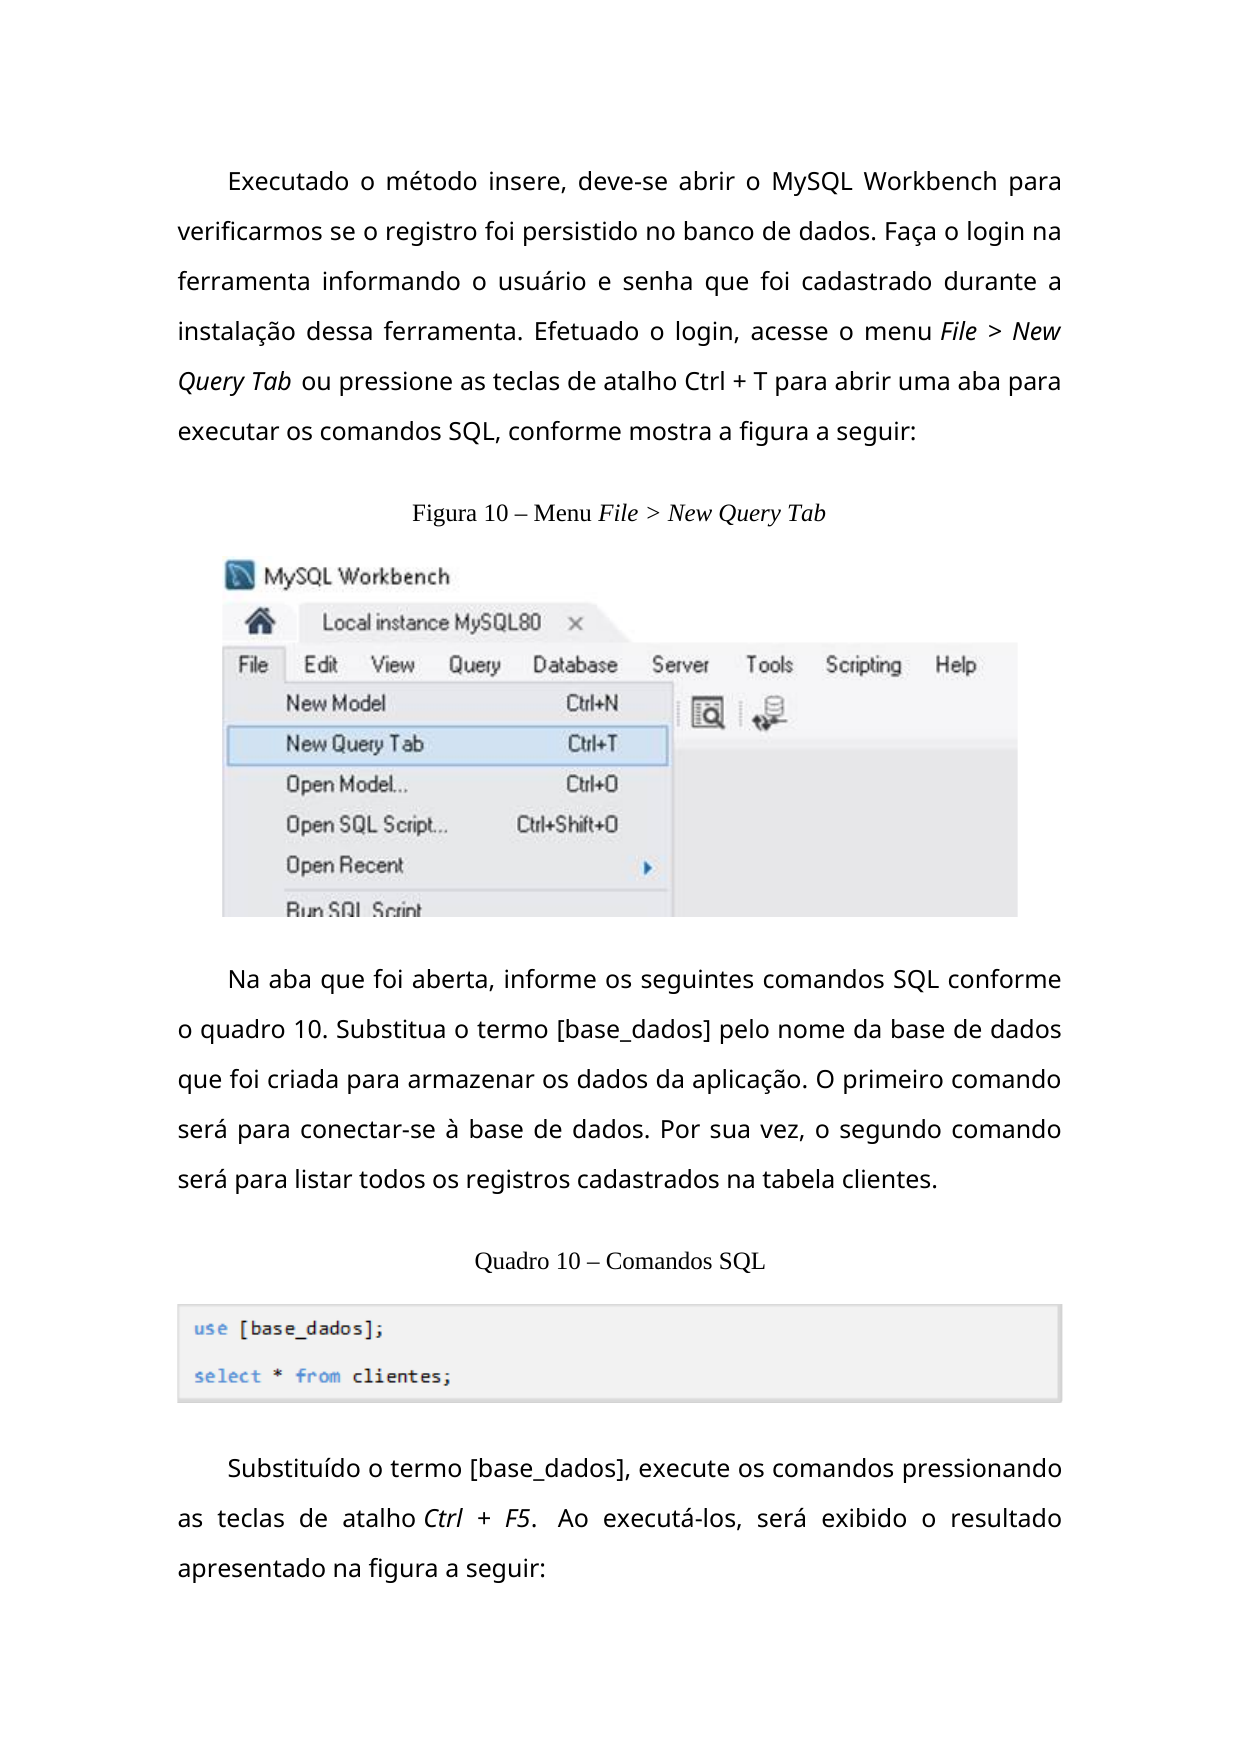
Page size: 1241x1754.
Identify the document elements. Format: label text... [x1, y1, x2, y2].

picture [222, 556, 1018, 917]
text Quadro 10 – Comandos SQL [177, 1225, 1063, 1275]
text Na aba que foi aberta, informe os seguintes comandos SQL conforme o quadro 10. Substitua o termo [base_dados] pelo nome da base de dados que foi criada para armazenar os dados da aplicação. O primeiro comando será para conectar-se à base de dados. Por sua vez, o segundo comando será para listar todos os registros cadastrados na tabela clientes. [177, 946, 1063, 1196]
text Figura 10 – Menu File > New Query Tab [177, 477, 1063, 527]
picture [177, 1304, 1063, 1406]
text Substituído o termo [base_dados], execute os comandos pressionando as teclas de atalho Ctrl + F5. Ao executá-los, será exibido o resultado apresentado na figura a seguir: [177, 1435, 1063, 1585]
text Executado o método insere, deve-se abrir o MySQL Workbench para verificarmos se o registro foi persistido no banco de dados. Faça o login na ferramenta informando o usuário e senha que foi cadastrado durante a instalação dessa ferramenta. Efetuado o login, acesse o menu File > New Query Tab ou pressione as teclas de atalho Ctrl + T para abrir uma aba para executar os comandos SQL, conforme mostra a figura a seguir: [177, 148, 1063, 448]
